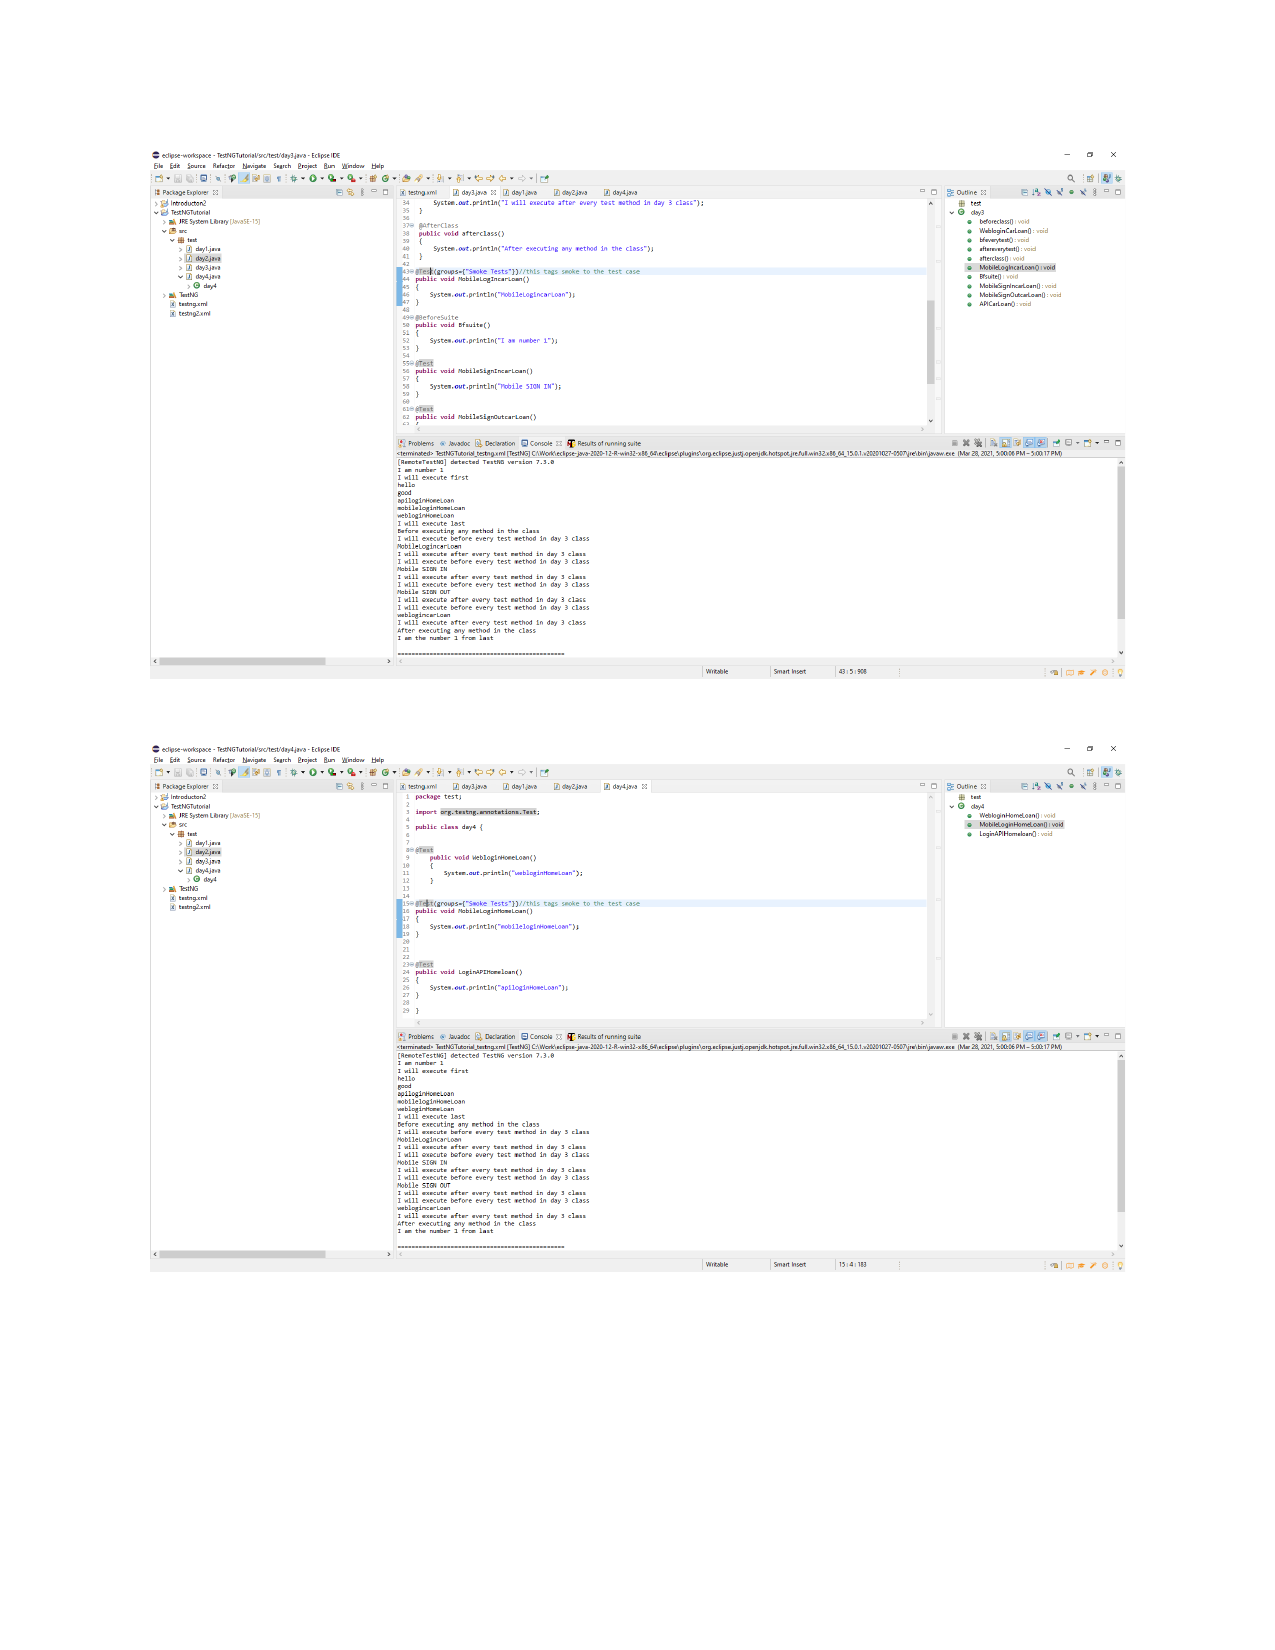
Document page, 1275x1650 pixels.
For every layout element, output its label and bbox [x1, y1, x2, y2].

picture [150, 743, 1125, 1272]
picture [150, 150, 1125, 679]
